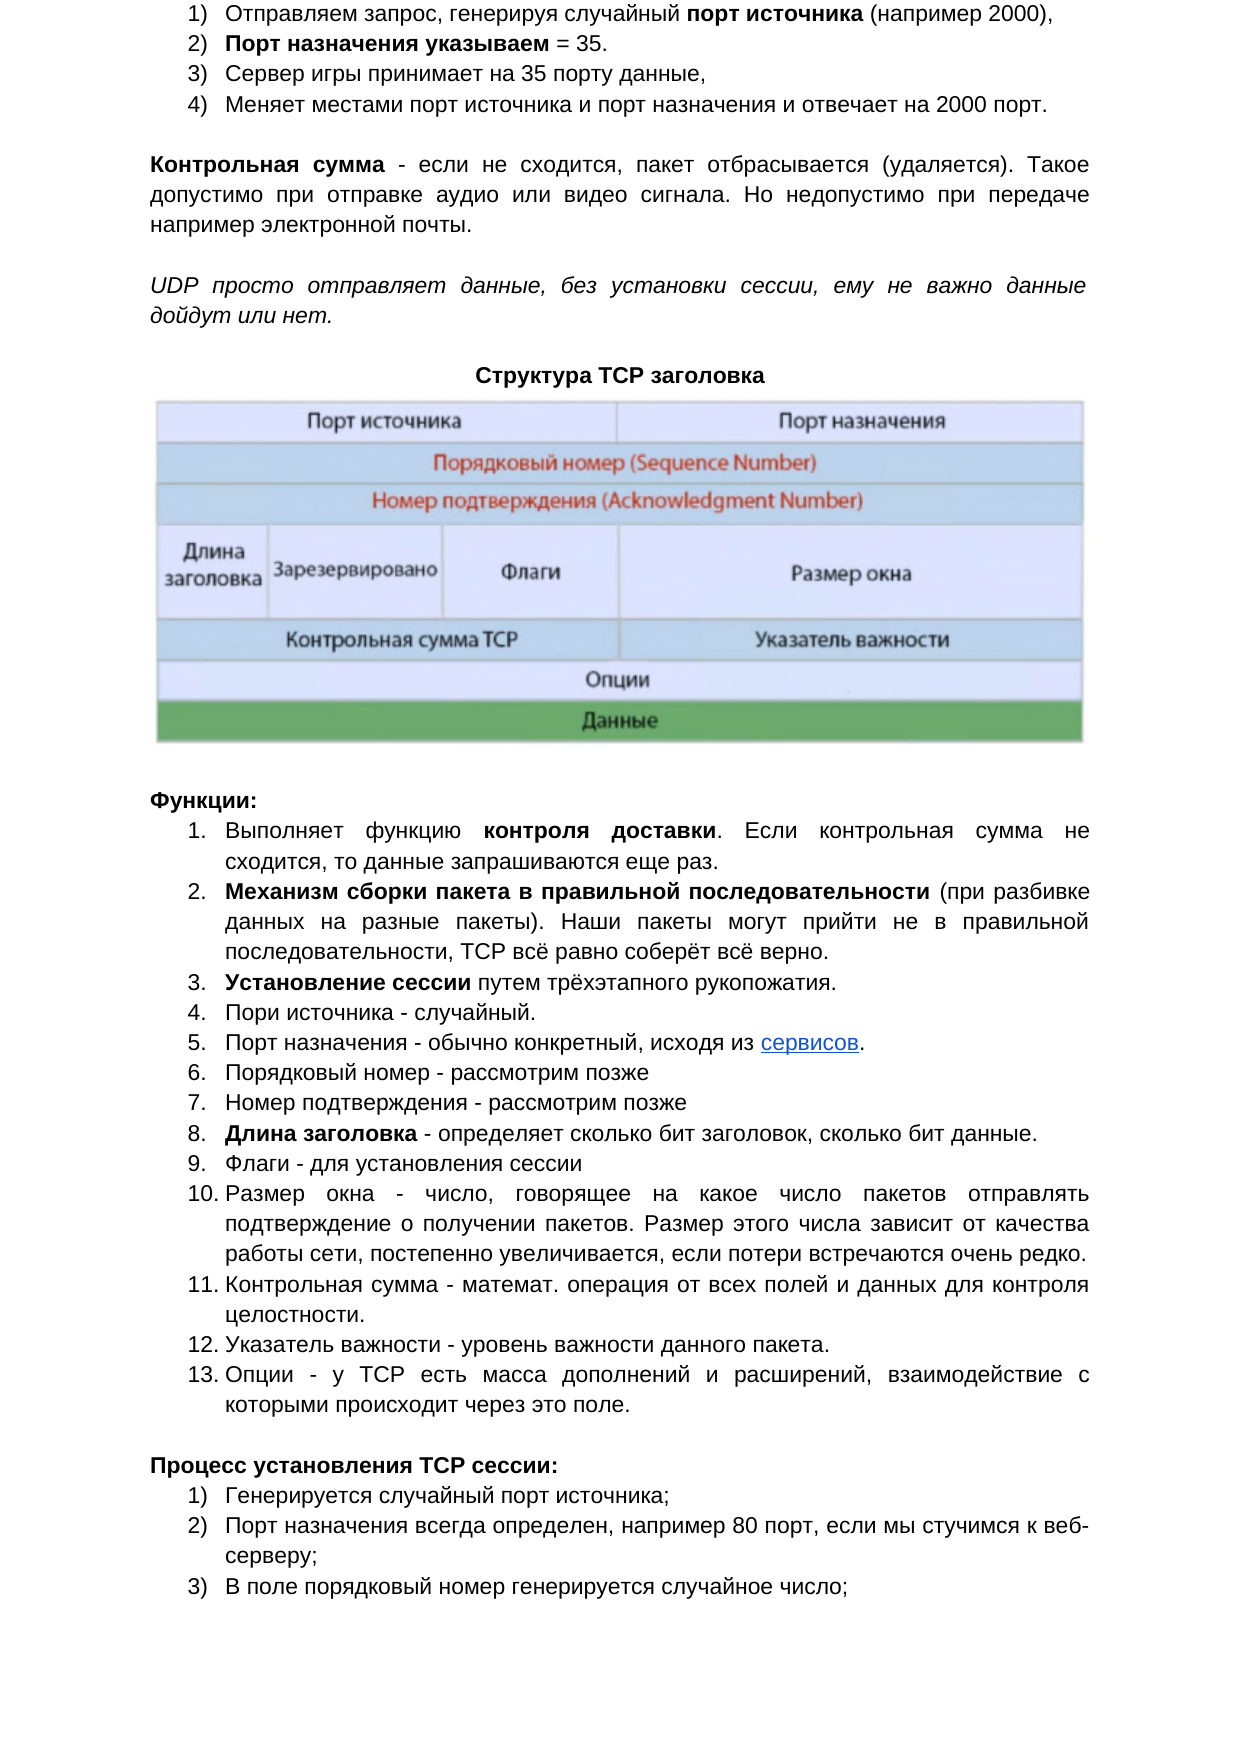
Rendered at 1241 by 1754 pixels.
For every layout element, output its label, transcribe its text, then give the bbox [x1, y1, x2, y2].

list Генерируется случайный порт источника; [187, 1482, 1090, 1508]
list В поле порядковый номер генерируется случайное число; [187, 1573, 1090, 1599]
text Функции: [150, 787, 1090, 813]
list Меняет местами порт источника и порт назначения и отвечает на 2000 порт. [187, 91, 1090, 117]
list Механизм сборки пакета в правильной последовательности (при разбивке данных на разные пакеты). Наши пакеты могут прийти не в правильной последовательности, TCP всё равно соберёт всё верно. [187, 878, 1090, 964]
list Номер подтверждения - рассмотрим позже [187, 1089, 1090, 1116]
list Сервер игры принимает на 35 порту данные, [187, 60, 1090, 87]
list Порт назначения - обычно конкретный, исходя из сервисов. [187, 1029, 1090, 1055]
list Длина заголовка - определяет сколько бит заголовок, сколько бит данные. [187, 1119, 1090, 1146]
list Флаги - для установления сессии [187, 1150, 1090, 1176]
list Размер окна - число, говорящее на какое число пакетов отправлять подтверждение о получении пакетов. Размер этого числа зависит от качества работы сети, постепенно увеличивается, если потери встречаются очень редко. [187, 1180, 1090, 1267]
text Процесс установления TCP сессии: [150, 1452, 1090, 1478]
list Выполняет функцию контроля доставки. Если контрольная сумма не сходится, то данные запрашиваются еще раз. [187, 817, 1090, 874]
list Установление сессии путем трёхэтапного рукопожатия. [187, 968, 1090, 995]
list Опции - у TCP есть масса дополнений и расширений, взаимодействие с которыми происходит через это поле. [187, 1361, 1090, 1418]
list Отправляем запрос, генерируя случайный порт источника (например 2000), [187, 0, 1090, 26]
text Контрольная сумма - если не сходится, пакет отбрасывается (удаляется). Такое допустимо при отправке аудио или видео сигнала. Но недопустимо при передаче например электронной почты. [150, 151, 1090, 238]
list Порт назначения указываем = 35. [187, 30, 1090, 57]
list Порядковый номер - рассмотрим позже [187, 1059, 1090, 1085]
list Контрольная сумма - математ. операция от всех полей и данных для контроля целостности. [187, 1271, 1090, 1327]
list Указатель важности - уровень важности данного пакета. [187, 1331, 1090, 1357]
text UDP просто отправляет данные, без установки сессии, ему не важно данные дойдут или нет. [150, 272, 1090, 328]
list Порт назначения всегда определен, например 80 порт, если мы стучимся к веб-серверу; [187, 1512, 1090, 1569]
list Пори источника - случайный. [187, 999, 1090, 1025]
picture [150, 392, 1091, 754]
text Структура TCP заголовка [150, 362, 1090, 389]
